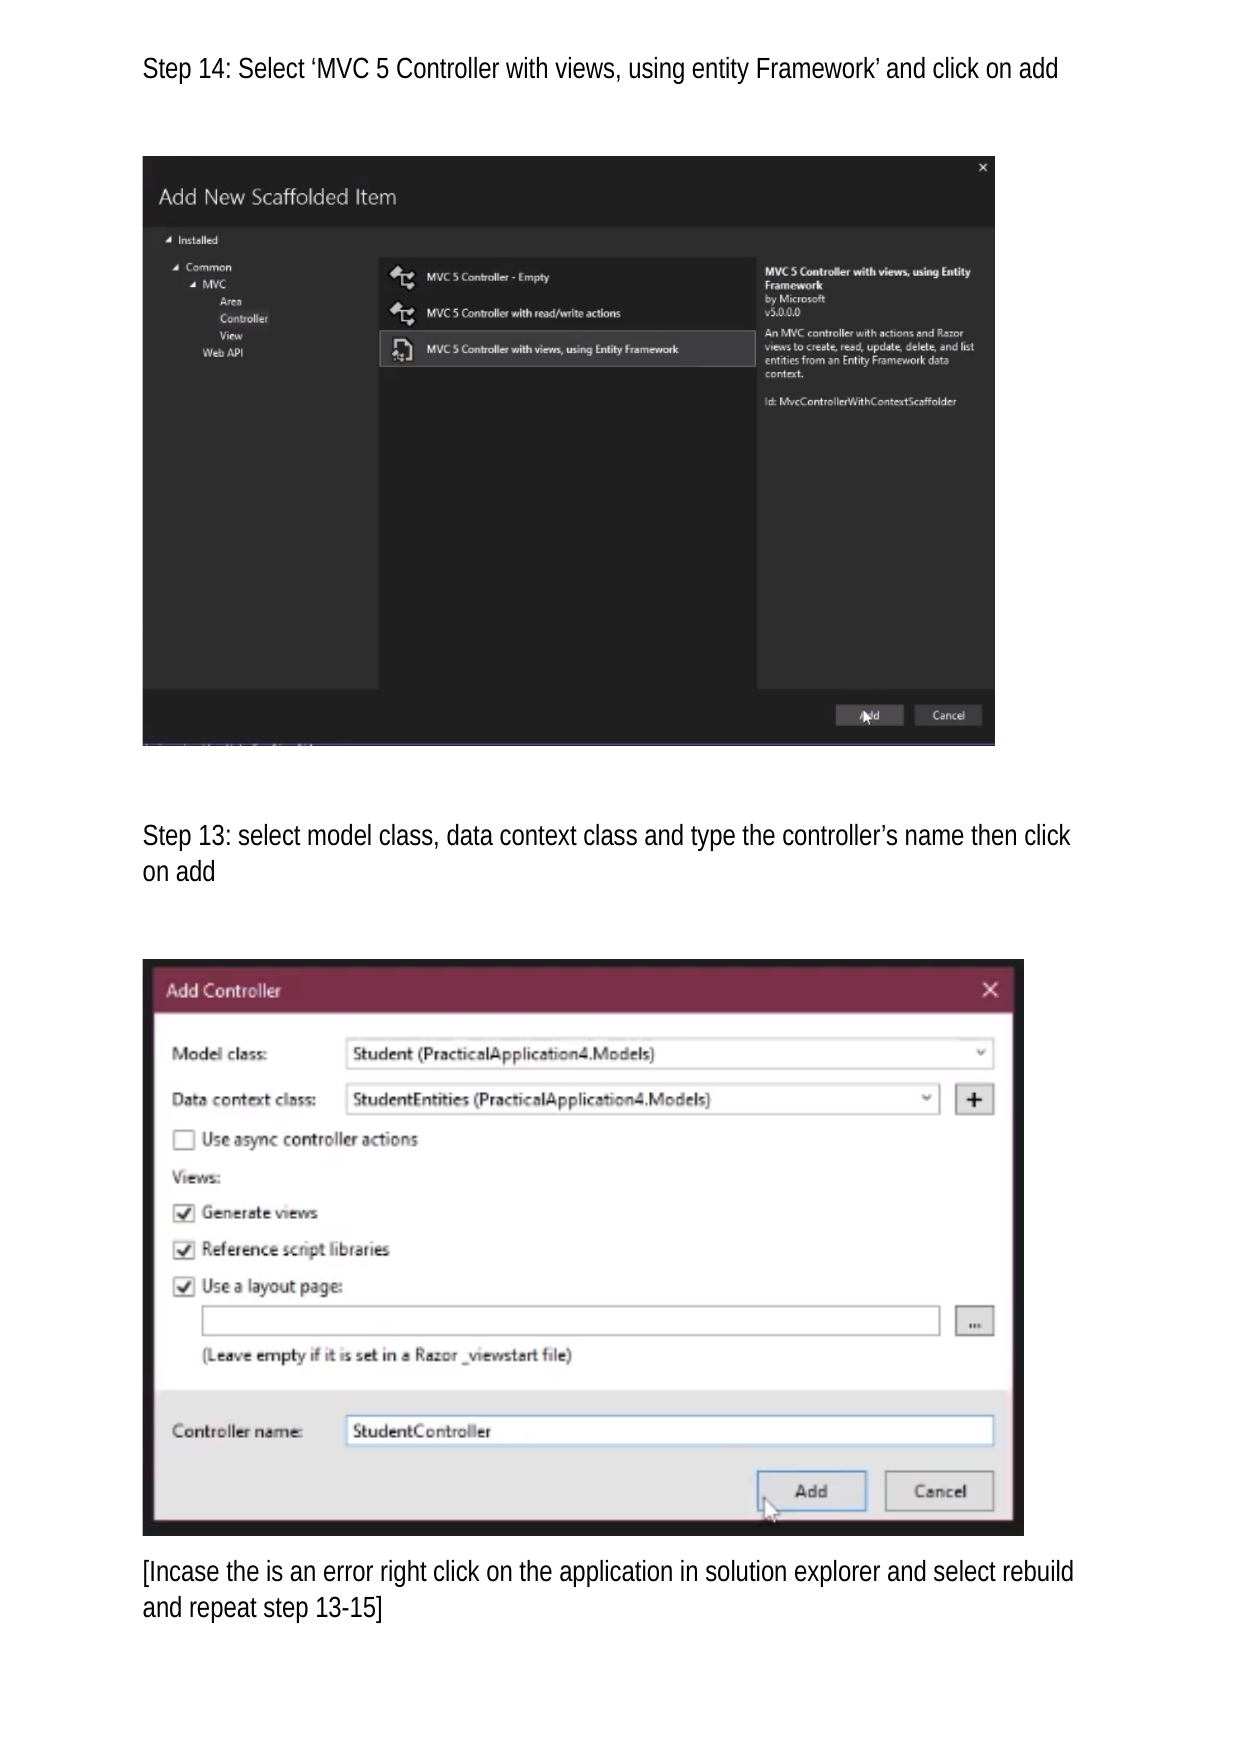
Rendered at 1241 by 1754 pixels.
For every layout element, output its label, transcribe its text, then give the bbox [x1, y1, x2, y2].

text Step 14: Select ‘MVC 5 Controller with views, using entity Framework’ and click on add [142, 51, 1098, 84]
picture [142, 959, 1024, 1536]
text [Incase the is an error right click on the application in solution explorer and select rebuild and repeat step 13-15] [142, 1554, 1098, 1624]
picture [142, 156, 995, 746]
text Step 13: select model class, data context class and type the controller’s name then click on add [142, 818, 1098, 887]
